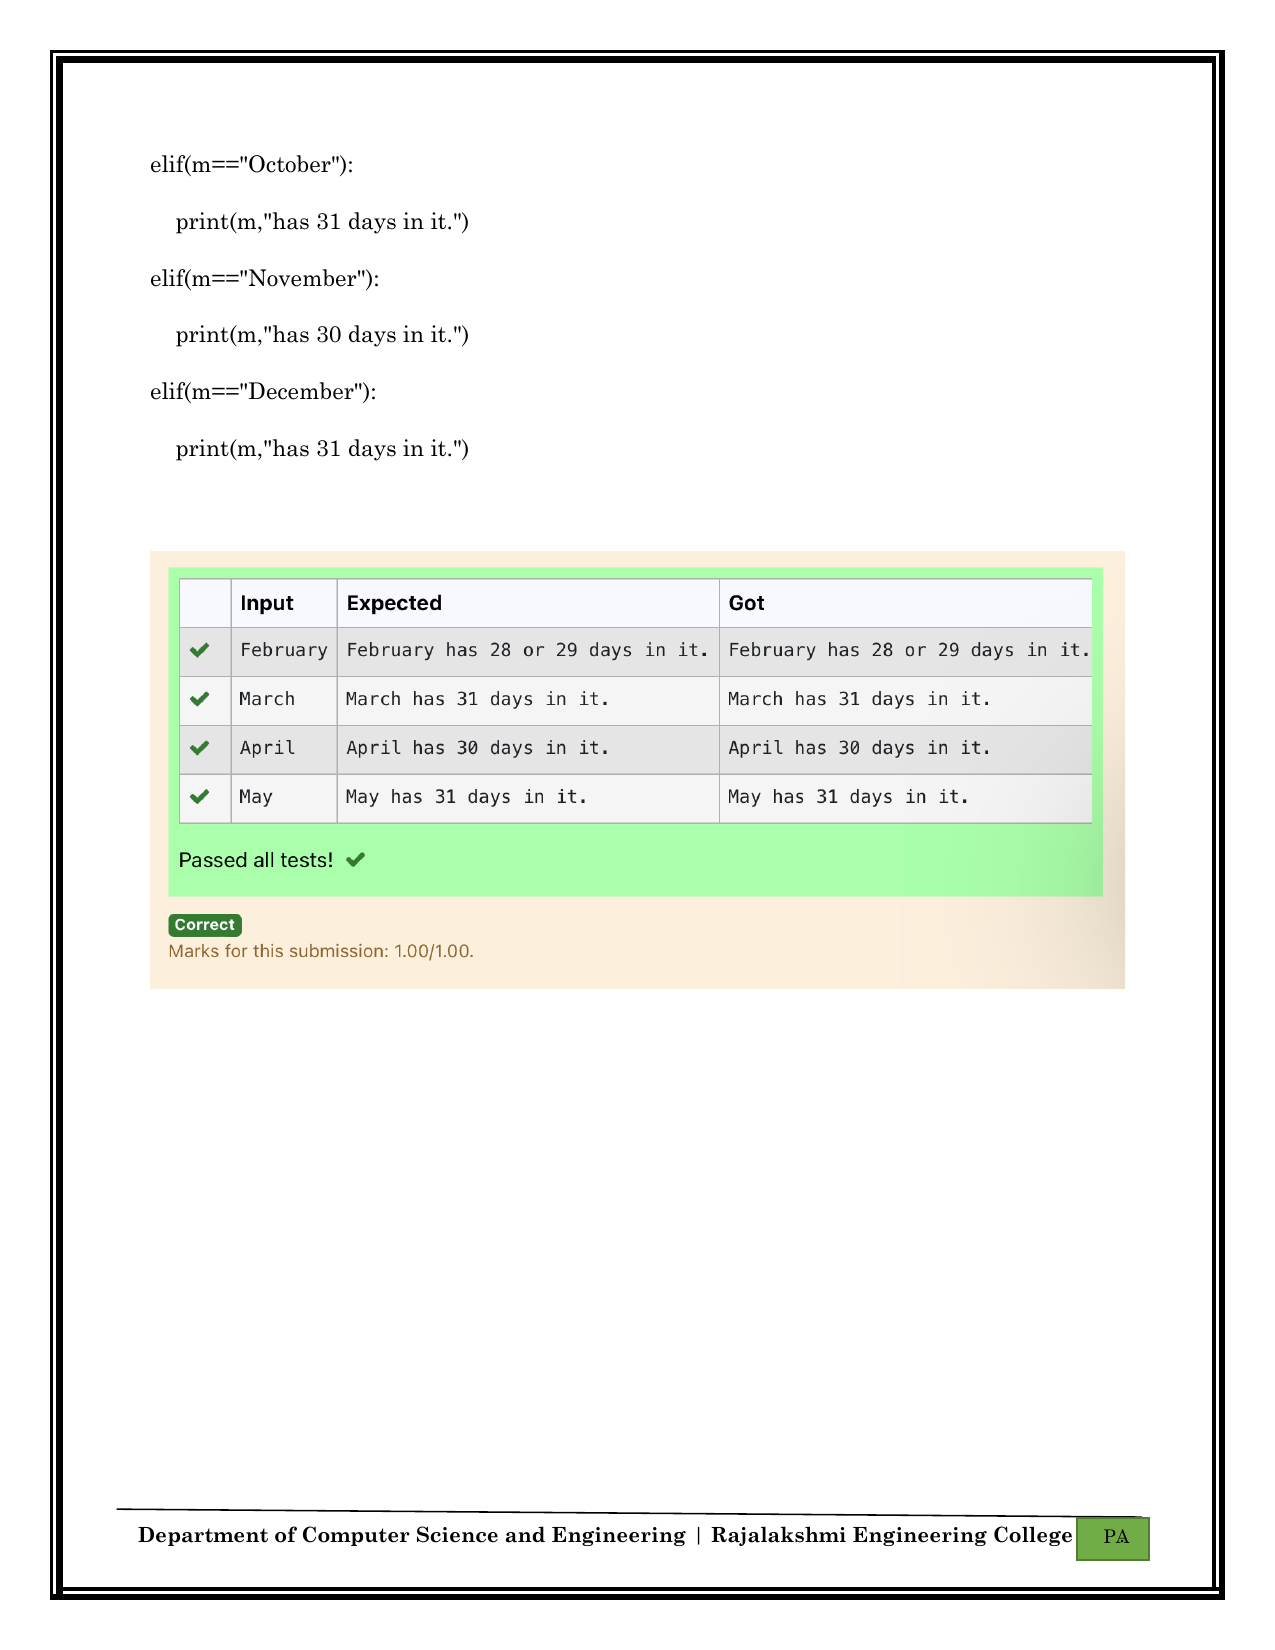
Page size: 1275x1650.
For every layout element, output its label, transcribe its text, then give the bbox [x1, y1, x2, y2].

text print(m,"has 31 days in it.") [150, 434, 1125, 461]
text elif(m=="October"): [150, 150, 1125, 178]
picture [150, 547, 1125, 989]
text print(m,"has 30 days in it.") [150, 320, 1125, 348]
text print(m,"has 31 days in it.") [150, 207, 1125, 234]
text elif(m=="December"): [150, 377, 1125, 405]
text elif(m=="November"): [150, 263, 1125, 291]
